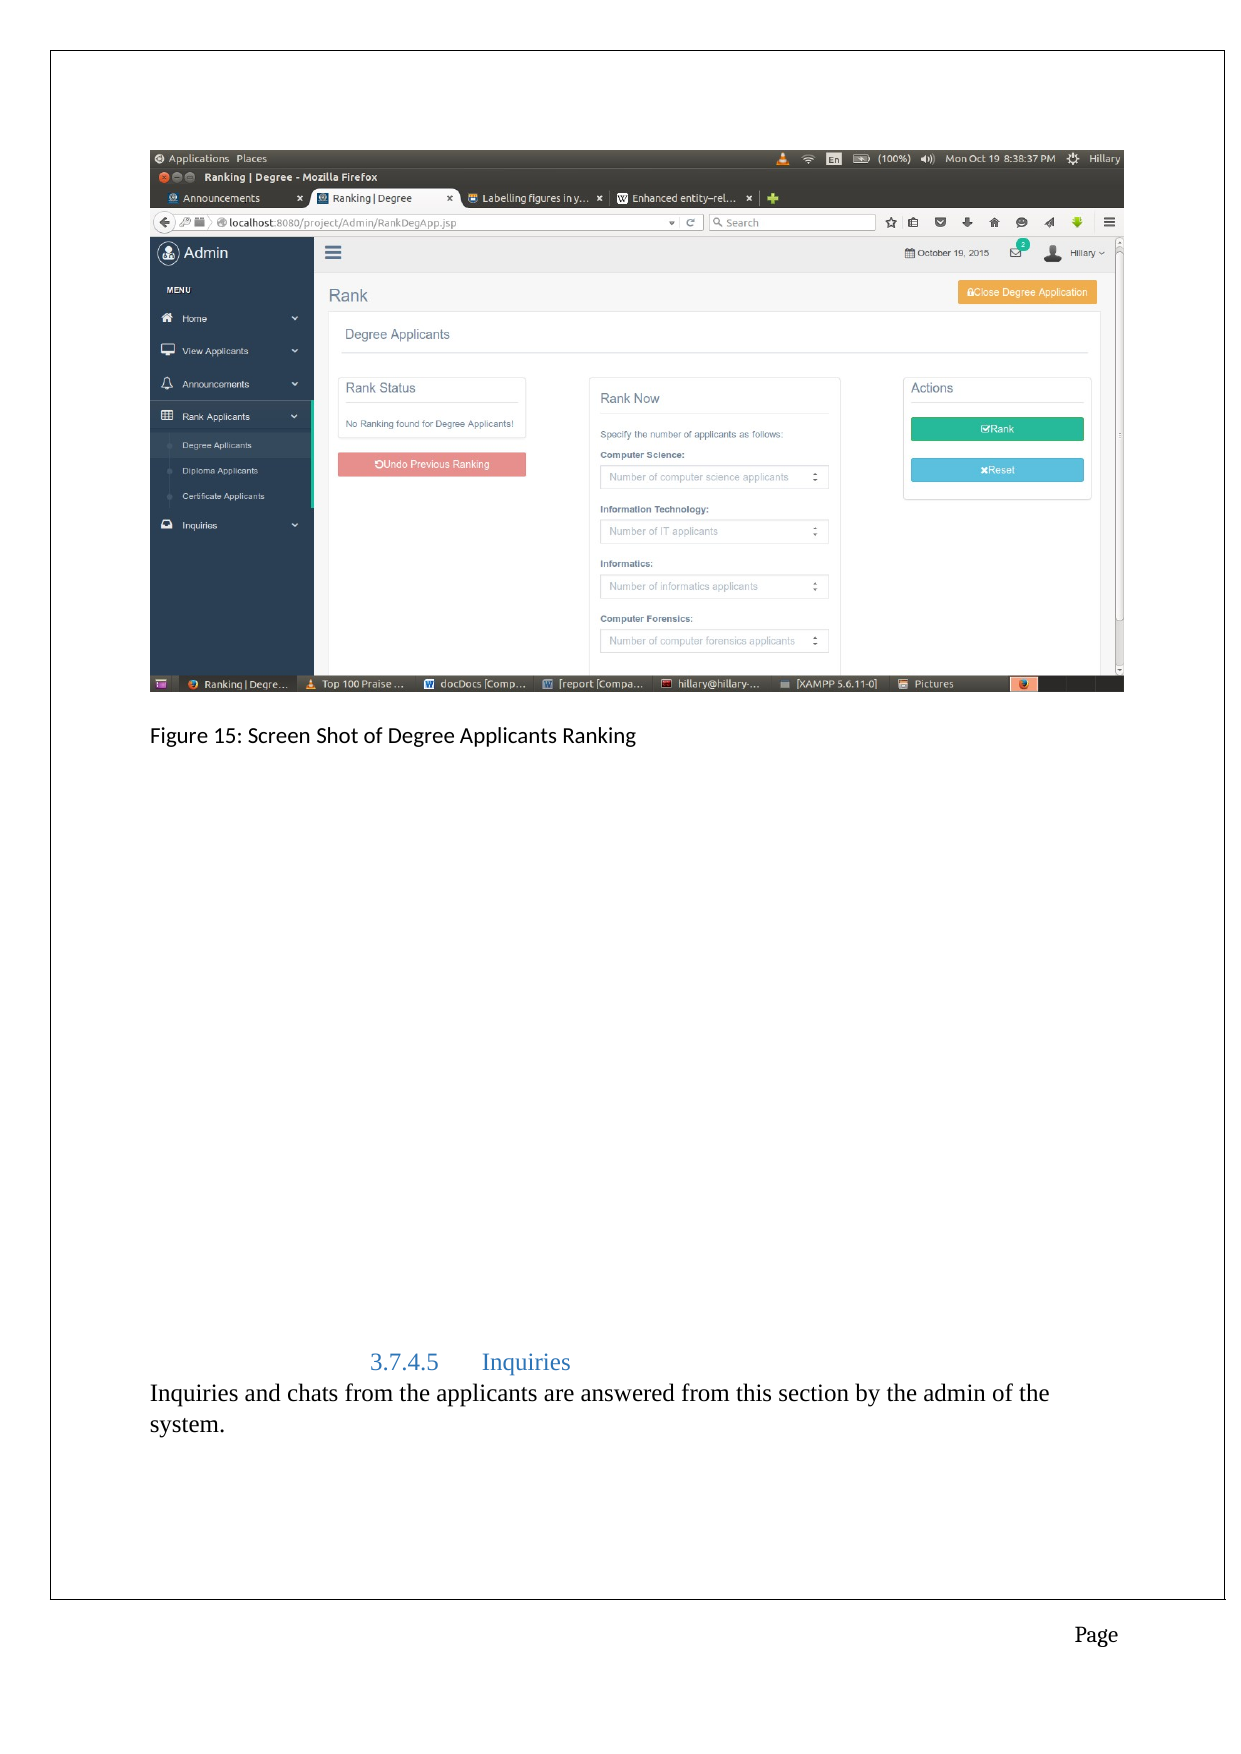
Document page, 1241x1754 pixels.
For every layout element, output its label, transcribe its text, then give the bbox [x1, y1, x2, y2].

subtitle 3.7.4.5 Inquiries [150, 1347, 1090, 1376]
text Inquiries and chats from the applicants are answered from this section by the admin of the system. [149, 1378, 1089, 1438]
picture [150, 150, 1124, 692]
